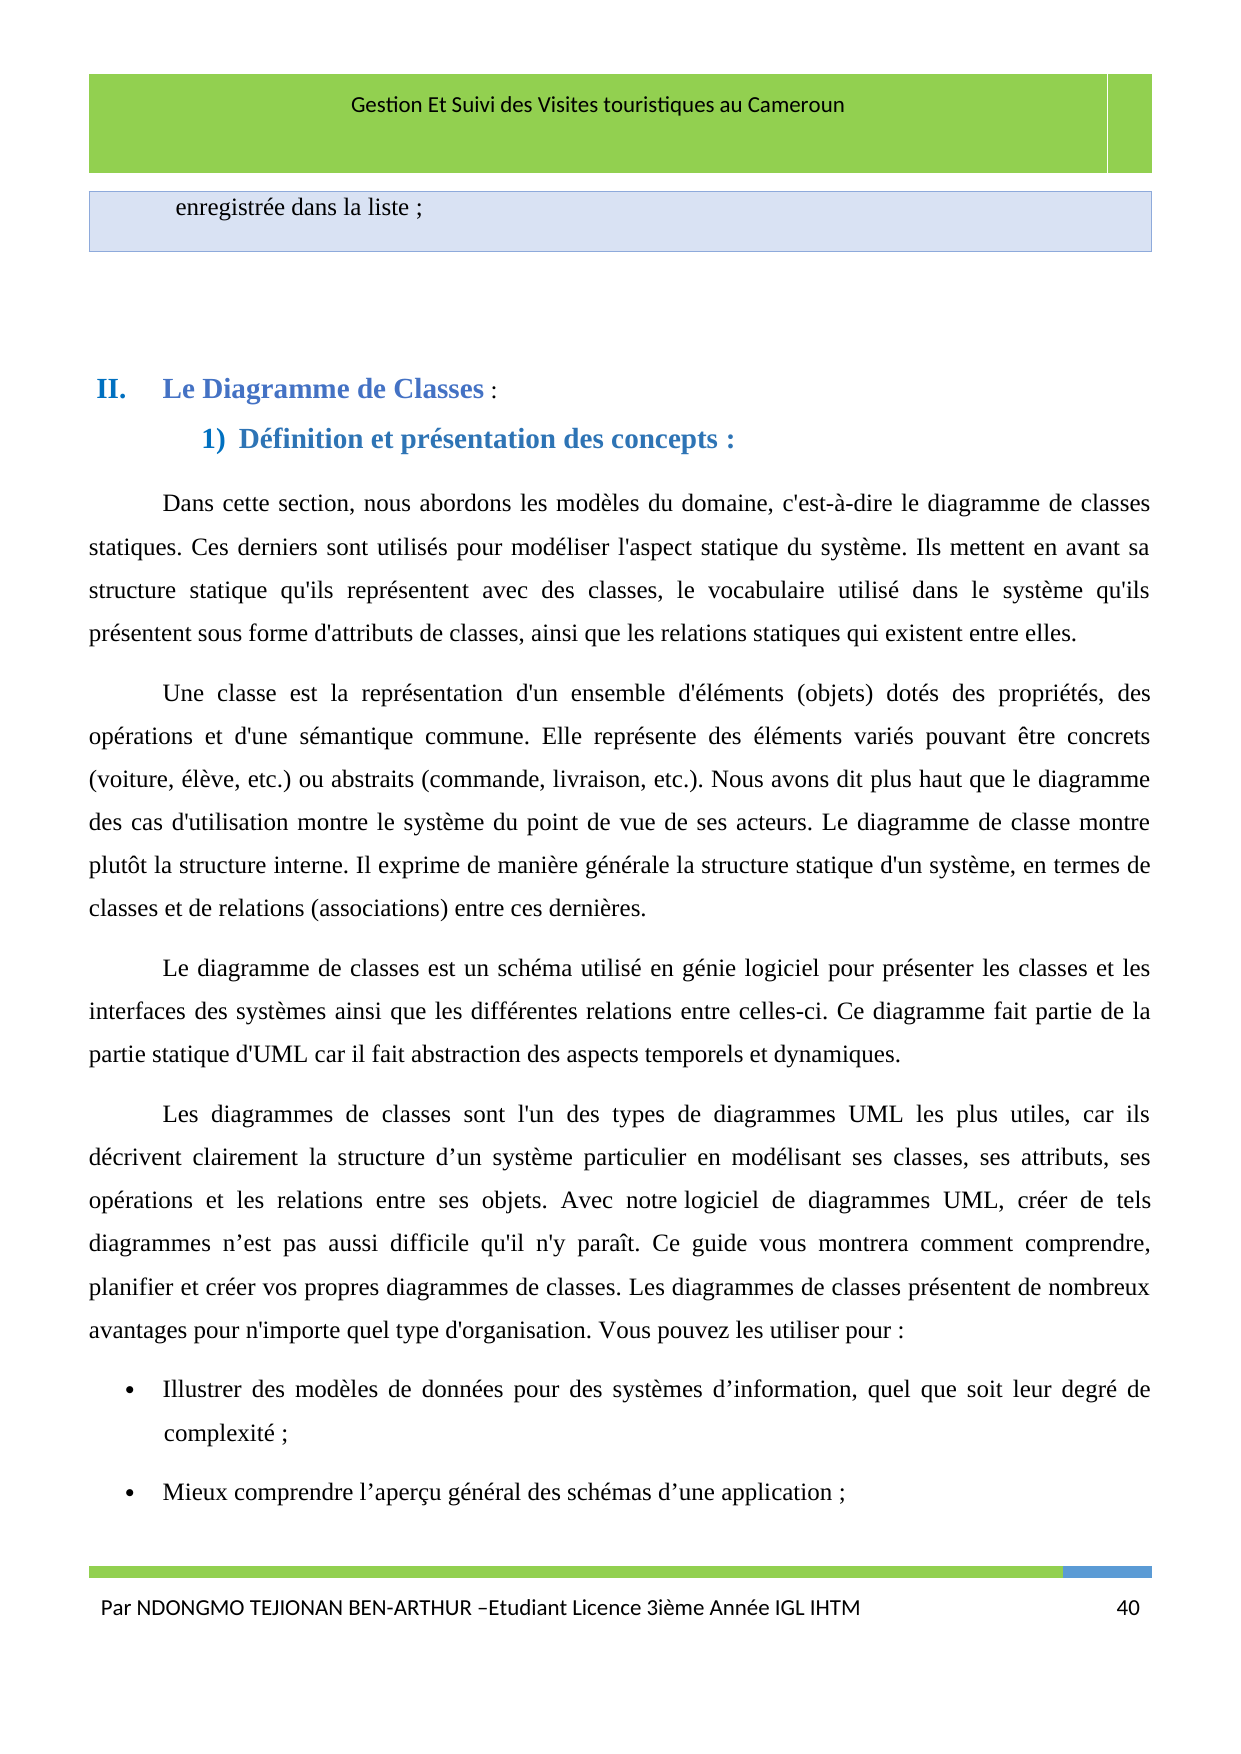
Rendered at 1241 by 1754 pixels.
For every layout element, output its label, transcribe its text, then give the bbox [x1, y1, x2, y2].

list Mieux comprendre l’aperçu général des schémas d’une application ; [126, 1477, 1152, 1506]
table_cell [90, 192, 1151, 251]
text Dans cette section, nous abordons les modèles du domaine, c'est-à-dire le diagramme de classes statiques. Ces derniers sont utilisés pour modéliser l'aspect statique du système. Ils mettent en avant sa structure statique qu'ils représentent avec des classes, le vocabulaire utilisé dans le système qu'ils présentent sous forme d'attributs de classes, ainsi que les relations statiques qui existent entre elles. [89, 488, 1152, 647]
text Le diagramme de classes est un schéma utilisé en génie logiciel pour présenter les classes et les interfaces des systèmes ainsi que les différentes relations entre celles-ci. Ce diagramme fait partie de la partie statique d'UML car il fait abstraction des aspects temporels et dynamiques. [89, 953, 1152, 1068]
list Illustrer des modèles de données pour des systèmes d’information, quel que soit leur degré de complexité ; [126, 1374, 1152, 1446]
text Les diagrammes de classes sont l'un des types de diagrammes UML les plus utiles, car ils décrivent clairement la structure d’un système particulier en modélisant ses classes, ses attributs, ses opérations et les relations entre ses objets. Avec notre logiciel de diagrammes UML, créer de tels diagrammes n’est pas aussi difficile qu'il n'y paraît. Ce guide vous montrera comment comprendre, planifier et créer vos propres diagrammes de classes. Les diagrammes de classes présentent de nombreux avantages pour n'importe quel type d'organisation. Vous pouvez les utiliser pour : [89, 1099, 1152, 1343]
text Une classe est la représentation d'un ensemble d'éléments (objets) dotés des propriétés, des opérations et d'une sémantique commune. Elle représente des éléments variés pouvant être concrets (voiture, élève, etc.) ou abstraits (commande, livraison, etc.). Nous avons dit plus haut que le diagramme des cas d'utilisation montre le système du point de vue de ses acteurs. Le diagramme de classe montre plutôt la structure interne. Il exprime de manière générale la structure statique d'un système, en termes de classes et de relations (associations) entre ces dernières. [89, 678, 1152, 922]
list Définition et présentation des concepts : [201, 422, 1152, 455]
list Le Diagramme de Classes : [126, 371, 1152, 405]
